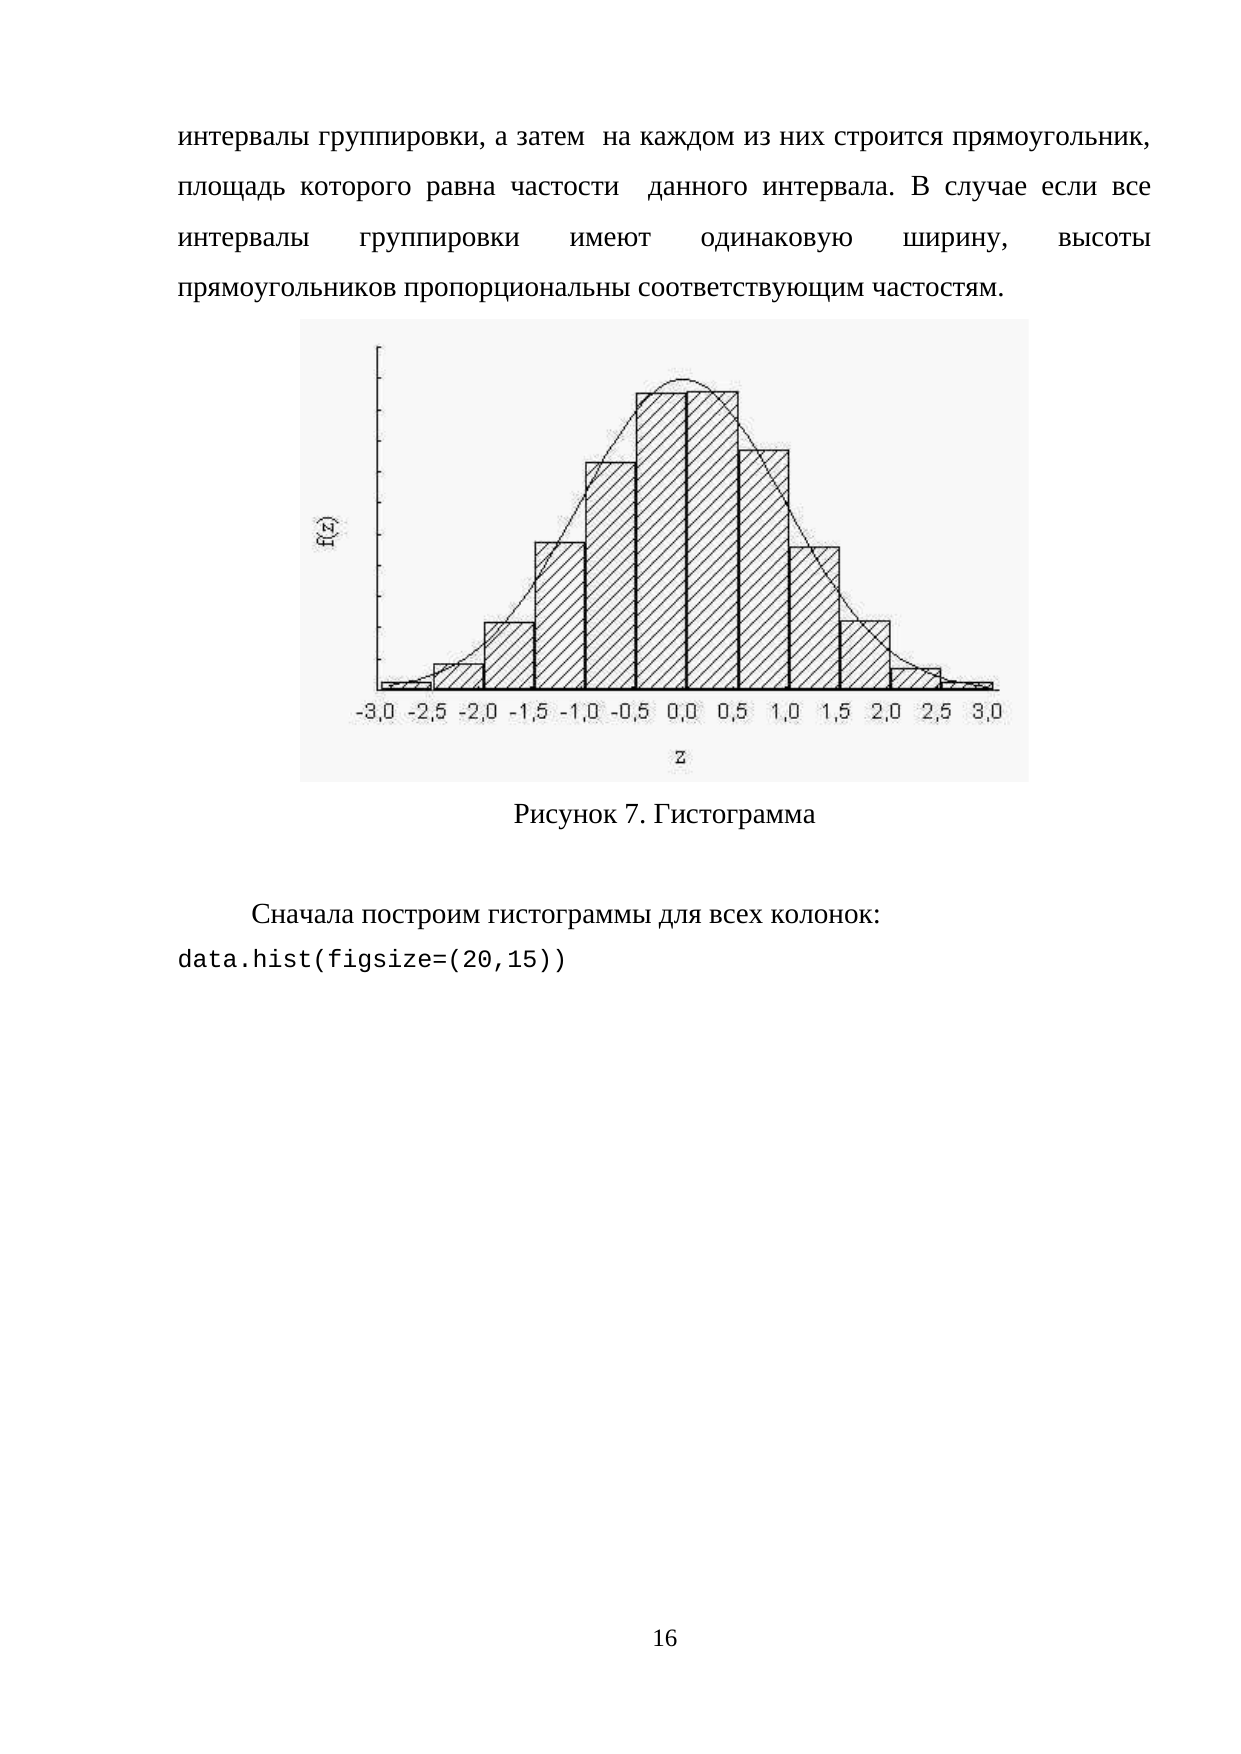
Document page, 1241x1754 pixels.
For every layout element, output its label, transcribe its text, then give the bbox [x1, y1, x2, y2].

picture [300, 319, 1029, 782]
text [177, 118, 1152, 303]
text Рисунок 7. Гистограмма [177, 796, 1152, 829]
text data.hist(figsize=(20,15)) [177, 947, 1152, 975]
text Сначала построим гистограммы для всех колонок: [177, 896, 1152, 930]
